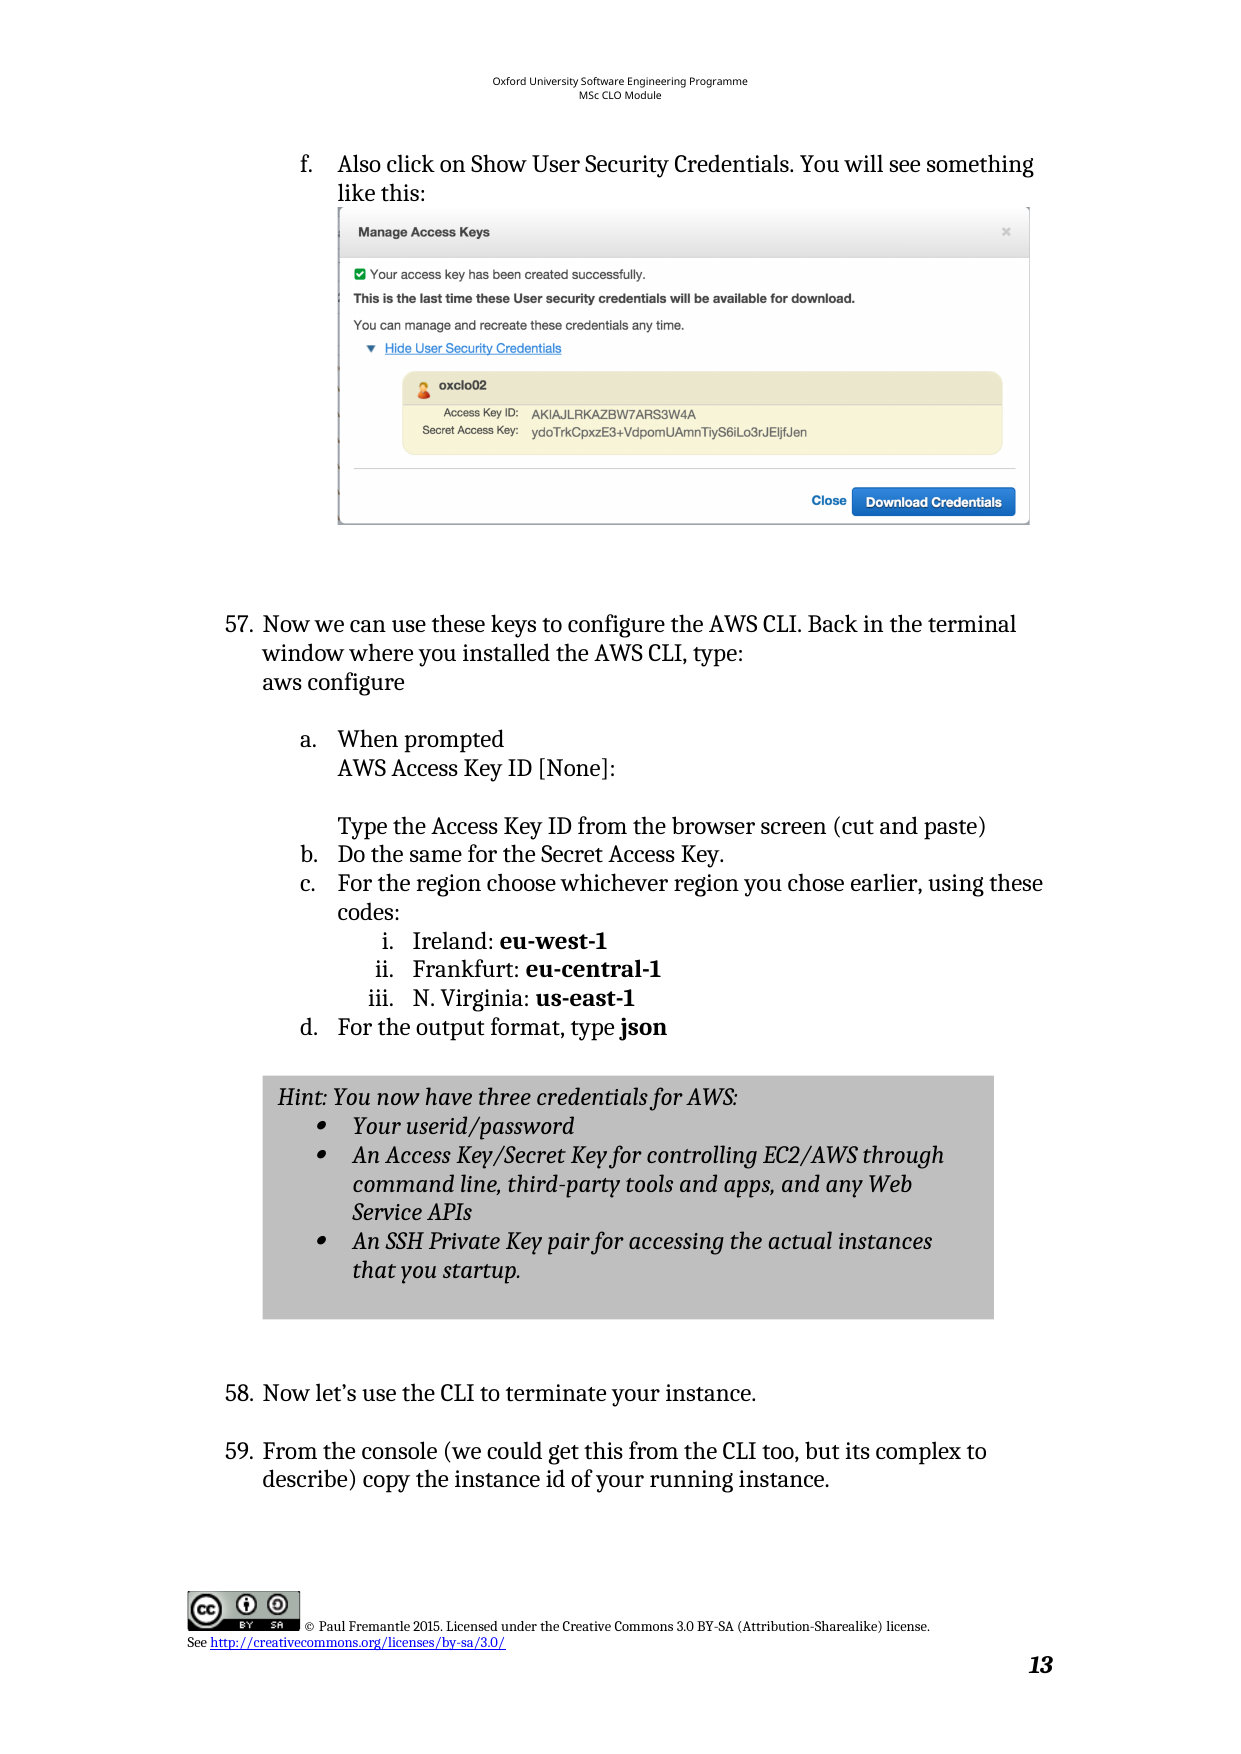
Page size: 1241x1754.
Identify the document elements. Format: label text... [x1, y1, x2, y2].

list Now we can use these keys to configure the AWS CLI. Back in the terminal window where you installed the AWS CLI, type: aws configure [225, 610, 1053, 725]
list Do the same for the Secret Access Key. [300, 840, 1053, 869]
list Frankfurt: eu-central-1 [394, 955, 1053, 984]
picture [187, 1591, 300, 1631]
list Now let’s use the CLI to terminate your instance. [225, 1379, 1053, 1437]
picture [337, 207, 1030, 525]
list Ireland: eu-west-1 [394, 927, 1053, 955]
list For the region choose whichever region you chose earlier, using these codes: [300, 869, 1053, 927]
list When prompted AWS Access Key ID [None]: Type the Access Key ID from the browser screen (cut and paste) [300, 725, 1053, 840]
list N. Virginia: us-east-1 [394, 984, 1053, 1013]
list From the console (we could get this from the CLI too, but its complex to describe) copy the instance id of your running instance. [225, 1437, 1053, 1523]
list For the output format, type json [300, 1013, 1053, 1070]
